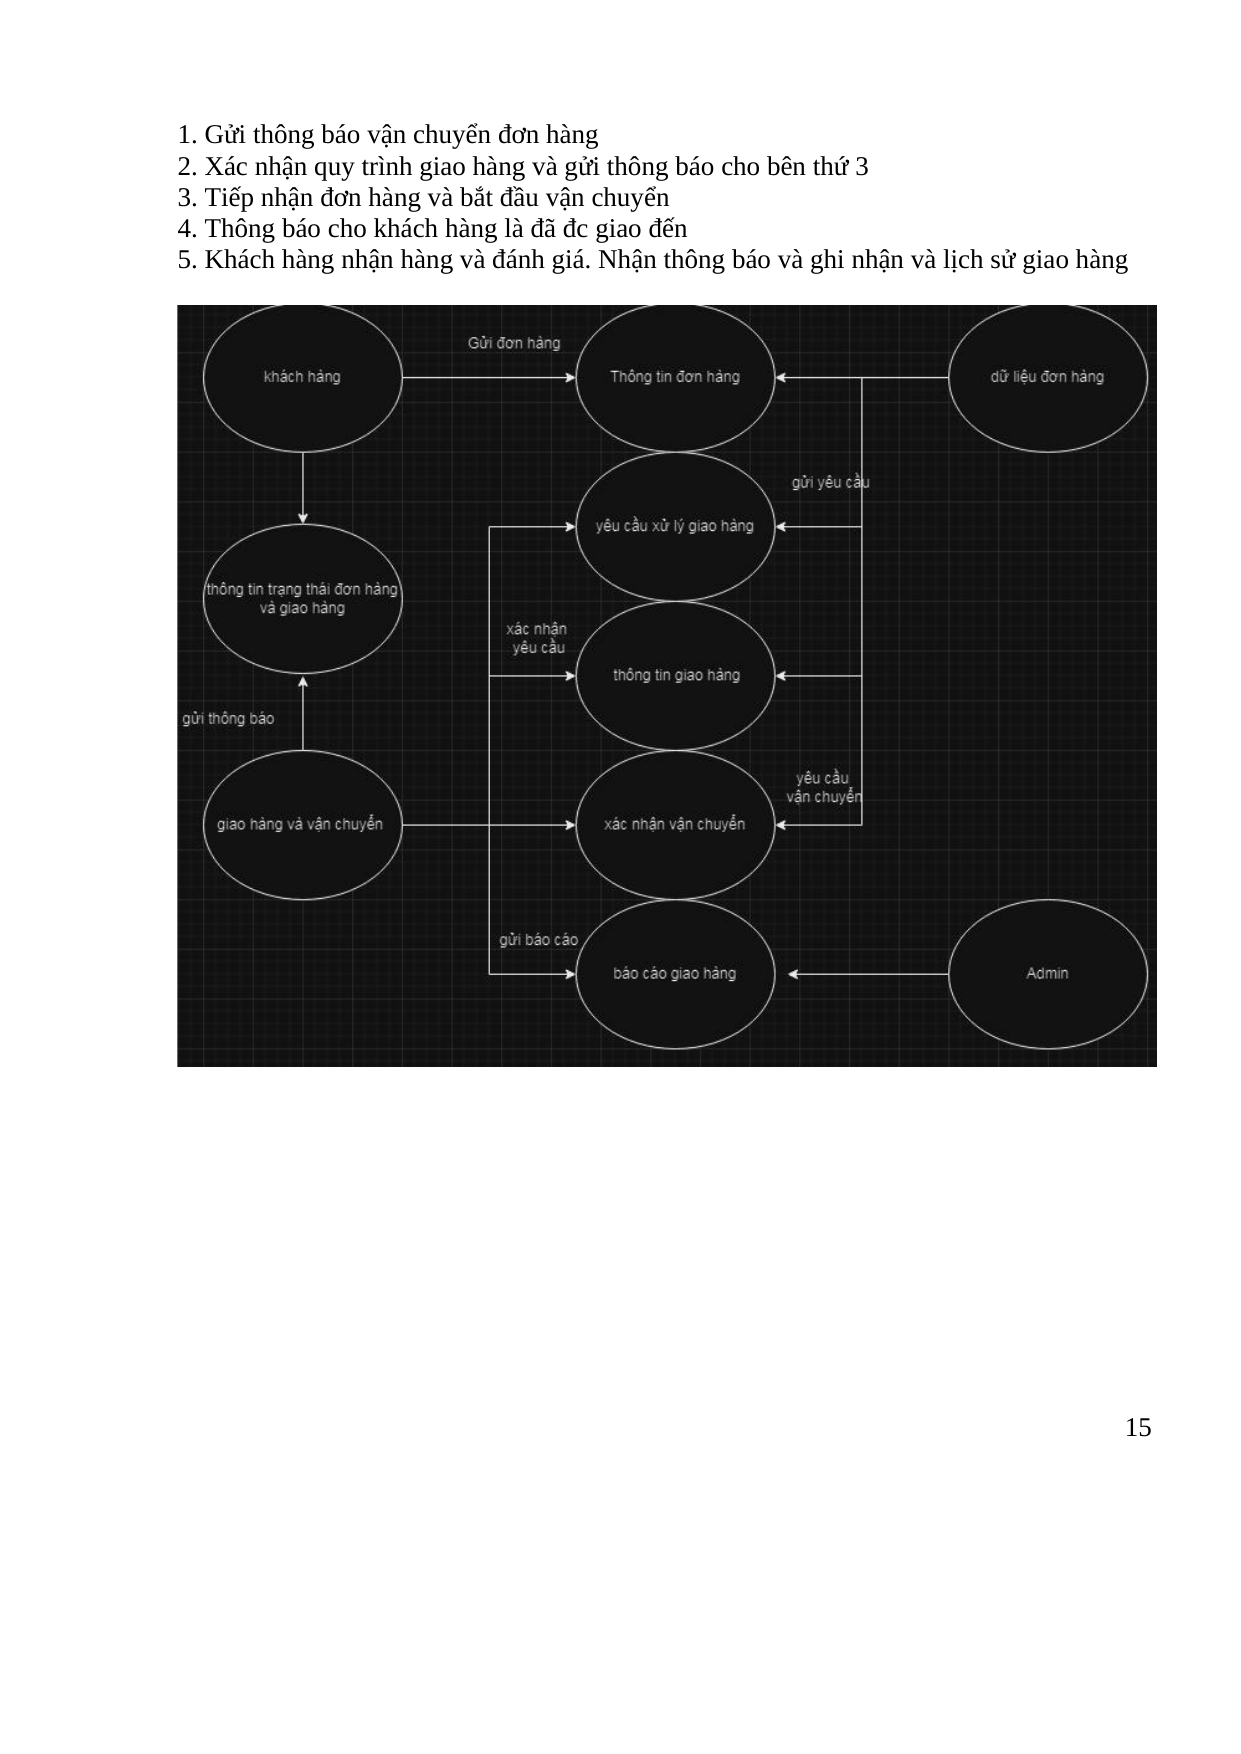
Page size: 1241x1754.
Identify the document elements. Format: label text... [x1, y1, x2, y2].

text 1. Gửi thông báo vận chuyển đơn hàng 2. Xác nhận quy trình giao hàng và gửi thông báo cho bên thứ 3 3. Tiếp nhận đơn hàng và bắt đầu vận chuyển 4. Thông báo cho khách hàng là đã đc giao đến 5. Khách hàng nhận hàng và đánh giá. Nhận thông báo và ghi nhận và lịch sử giao hàng [177, 118, 1152, 274]
picture [177, 305, 1157, 1067]
